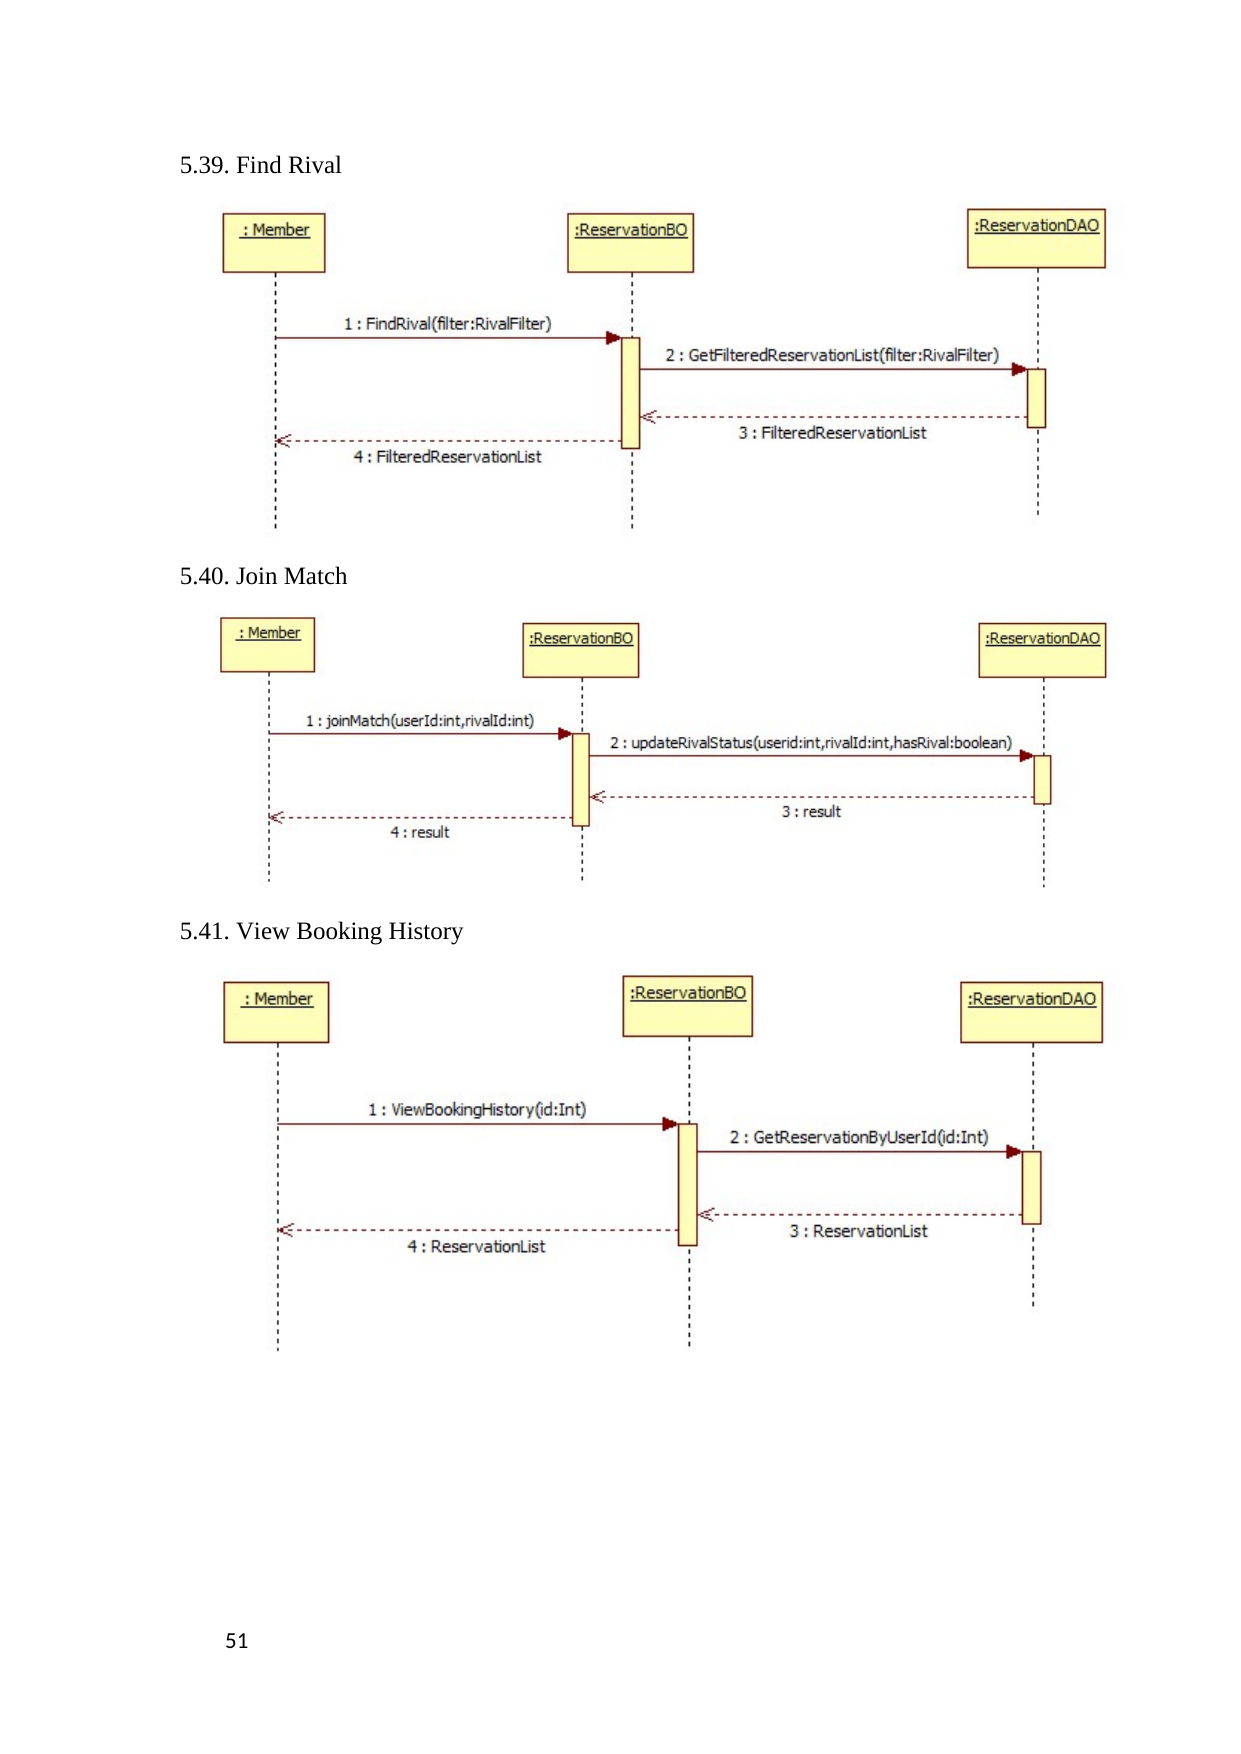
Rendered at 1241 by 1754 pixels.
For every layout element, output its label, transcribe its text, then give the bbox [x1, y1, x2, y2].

subtitle Find Rival [179, 150, 1091, 179]
subtitle View Booking History [179, 916, 1091, 944]
subtitle Join Match [179, 561, 1091, 590]
picture [193, 945, 1134, 1382]
picture [193, 179, 1136, 560]
picture [193, 590, 1134, 915]
